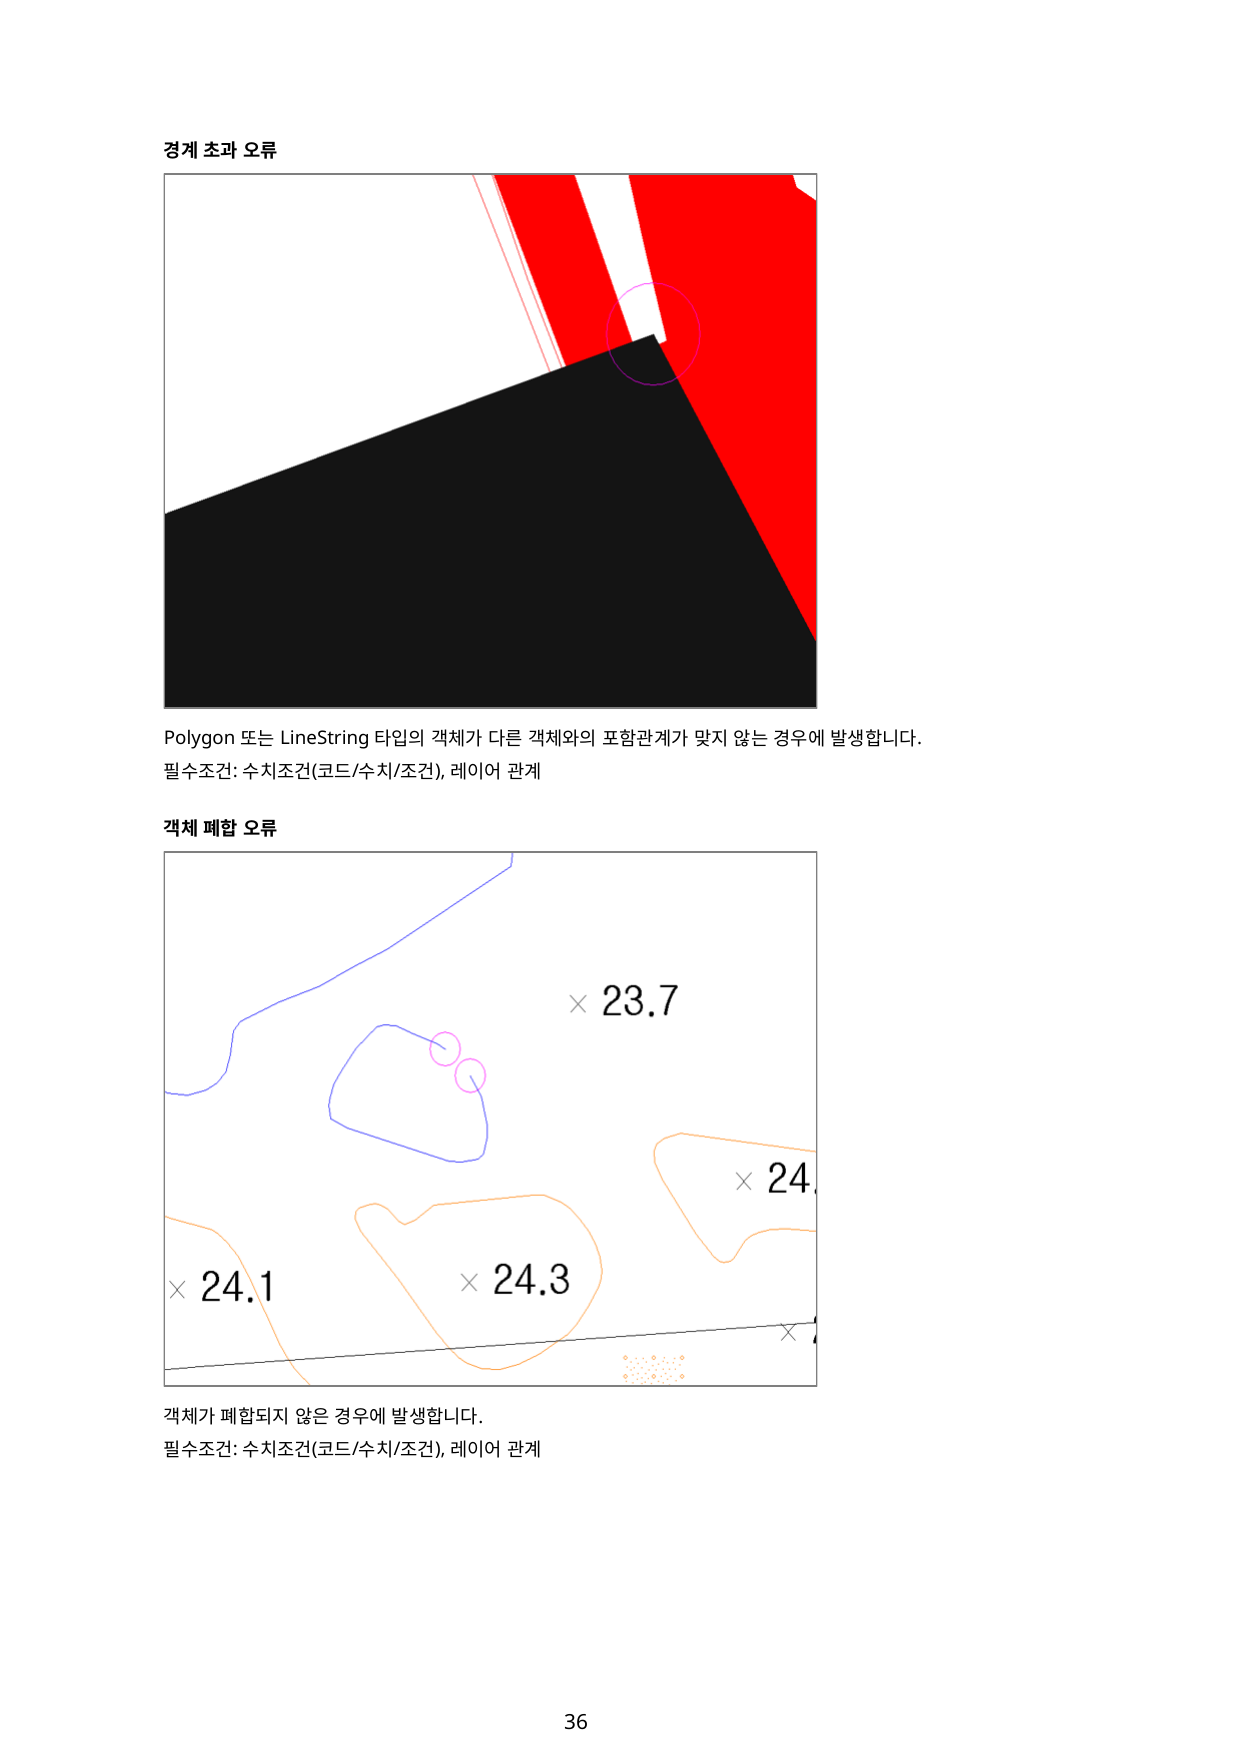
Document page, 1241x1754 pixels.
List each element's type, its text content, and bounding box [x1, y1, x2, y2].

subtitle 경계 초과 오류 [164, 136, 1063, 163]
picture [163, 851, 818, 1387]
text 객체가 폐합되지 않은 경우에 발생합니다. 필수조건: 수치조건(코드/수치/조건), 레이어 관계 [164, 1402, 1063, 1462]
text Polygon 또는 LineString 타입의 객체가 다른 객체와의 포함관계가 맞지 않는 경우에 발생합니다. 필수조건: 수치조건(코드/수치/조건), 레이어 관계 [164, 724, 1063, 783]
picture [163, 173, 818, 709]
subtitle 객체 폐합 오류 [164, 814, 1063, 841]
